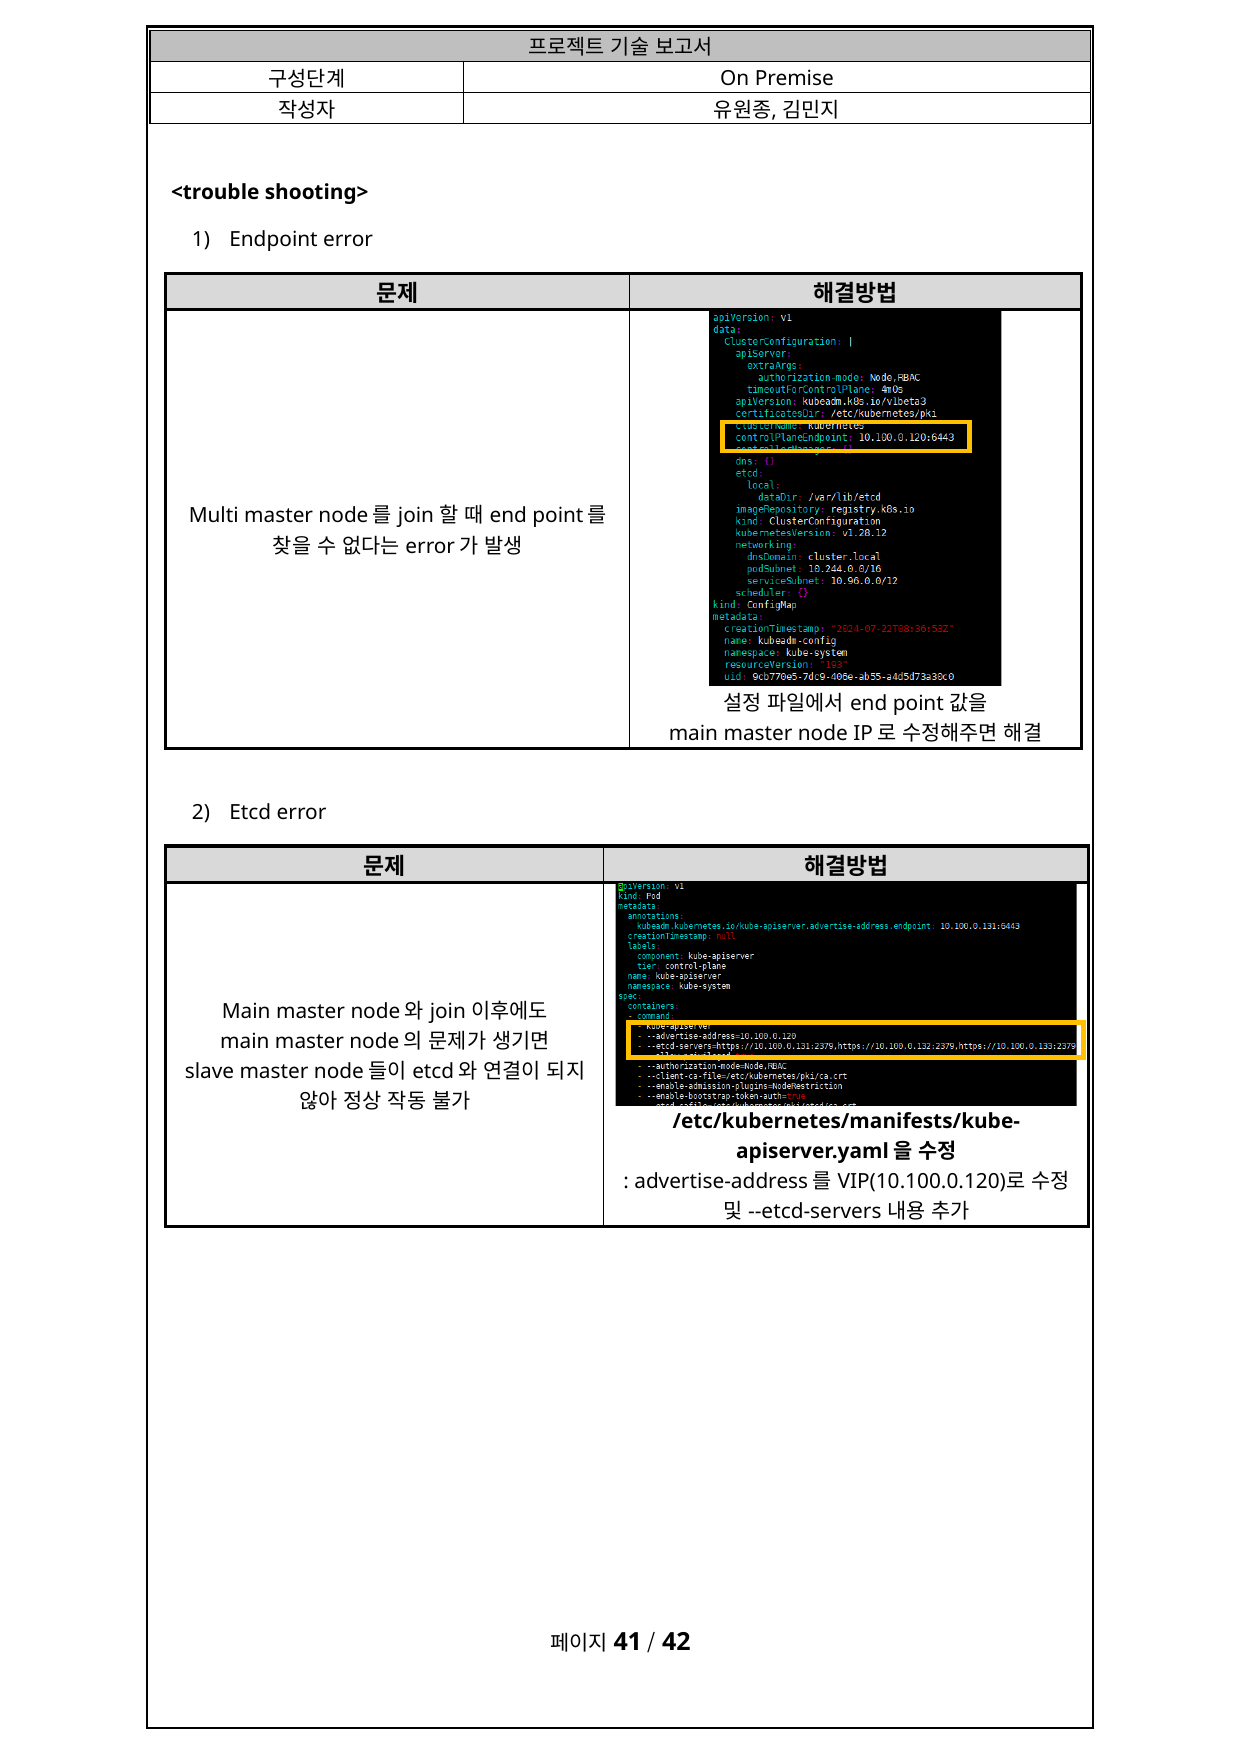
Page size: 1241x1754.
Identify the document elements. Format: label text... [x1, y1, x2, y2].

picture [615, 883, 1077, 1106]
table_header 해결방법 [630, 275, 1080, 308]
table_header 문제 [167, 275, 629, 308]
table_cell /etc/kubernetes/manifests/kube-apiserver.yaml을 수정 : advertise-address를 VIP(10.100.0.120)로 수정 및 --etcd-servers 내용 추가 [604, 884, 1087, 1225]
text <trouble shooting> [150, 177, 1090, 206]
table_cell Multi master node를 join 할 때 end point를 찾을 수 없다는 error가 발생 [167, 311, 629, 747]
table_cell 설정 파일에서 end point 값을 main master node IP로 수정해주면 해결 [630, 311, 1080, 747]
table_header 문제 [167, 848, 603, 881]
picture [709, 311, 1002, 686]
picture [631, 1025, 1077, 1055]
list Endpoint error [192, 224, 1090, 253]
table_cell Main master node와 join 이후에도 main master node의 문제가 생기면 slave master node들이 etcd와 연결이 되지 않아 정상 작동 불가 [167, 884, 603, 1225]
list Etcd error [192, 797, 1090, 826]
table_header 해결방법 [604, 848, 1087, 881]
